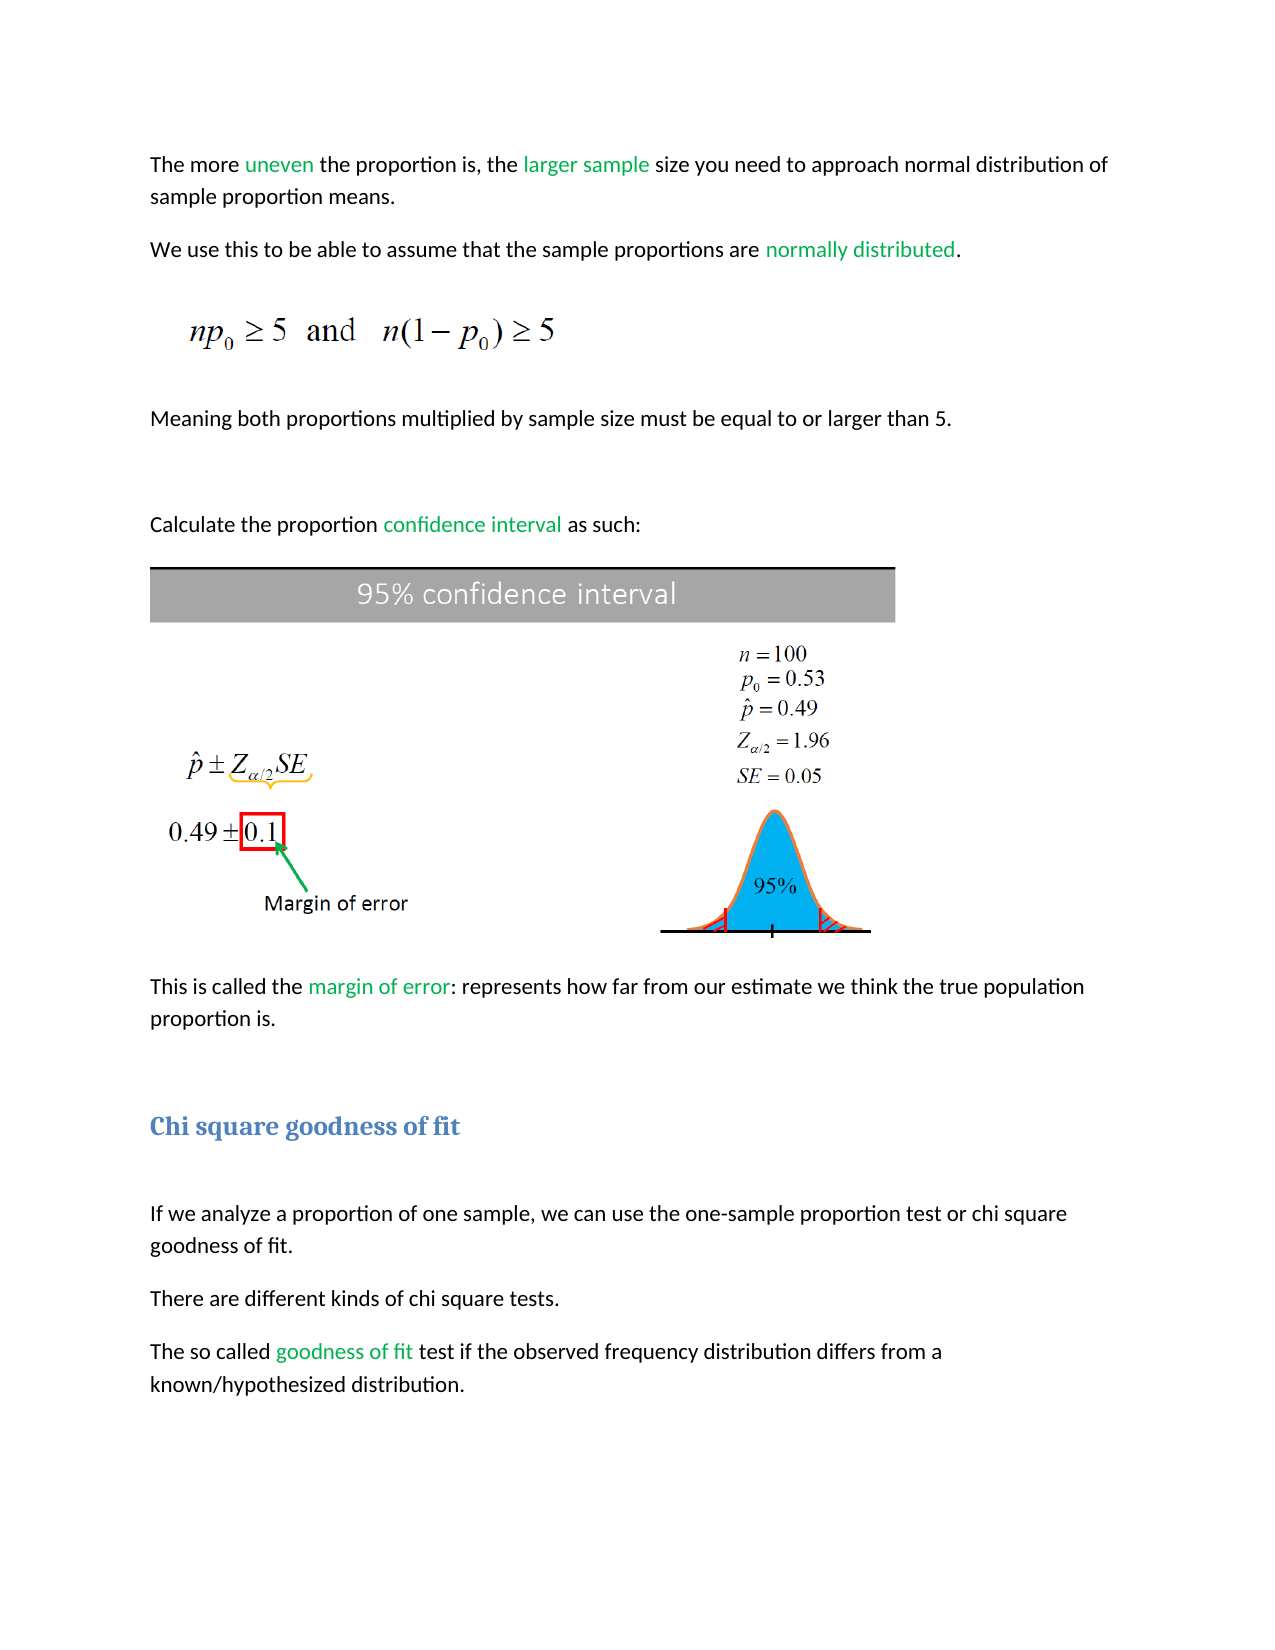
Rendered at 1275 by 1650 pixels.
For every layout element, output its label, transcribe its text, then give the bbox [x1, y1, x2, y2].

text Calculate the proportion confidence interval as such: [150, 510, 1125, 538]
text There are different kinds of chi square tests. [150, 1284, 1125, 1312]
text This is called the margin of error: represents how far from our estimate we think the true population proportion is. [150, 972, 1125, 1032]
picture [150, 288, 601, 379]
text Meaning both proportions multiplied by sample size must be equal to or larger than 5. [150, 404, 1125, 432]
text We use this to be able to assume that the sample proportions are normally distributed. [150, 235, 1125, 263]
text If we analyze a proportion of one sample, we can use the one-sample proportion test or chi square goodness of fit. [150, 1199, 1125, 1259]
text The so called goodness of fit test if the observed frequency distribution differs from a known/hypothesized distribution. [150, 1337, 1125, 1398]
text The more uneven the proportion is, the larger sample size you need to approach normal distribution of sample proportion means. [150, 150, 1125, 210]
subtitle Chi square goodness of fit [150, 1111, 1125, 1142]
picture [150, 562, 896, 948]
